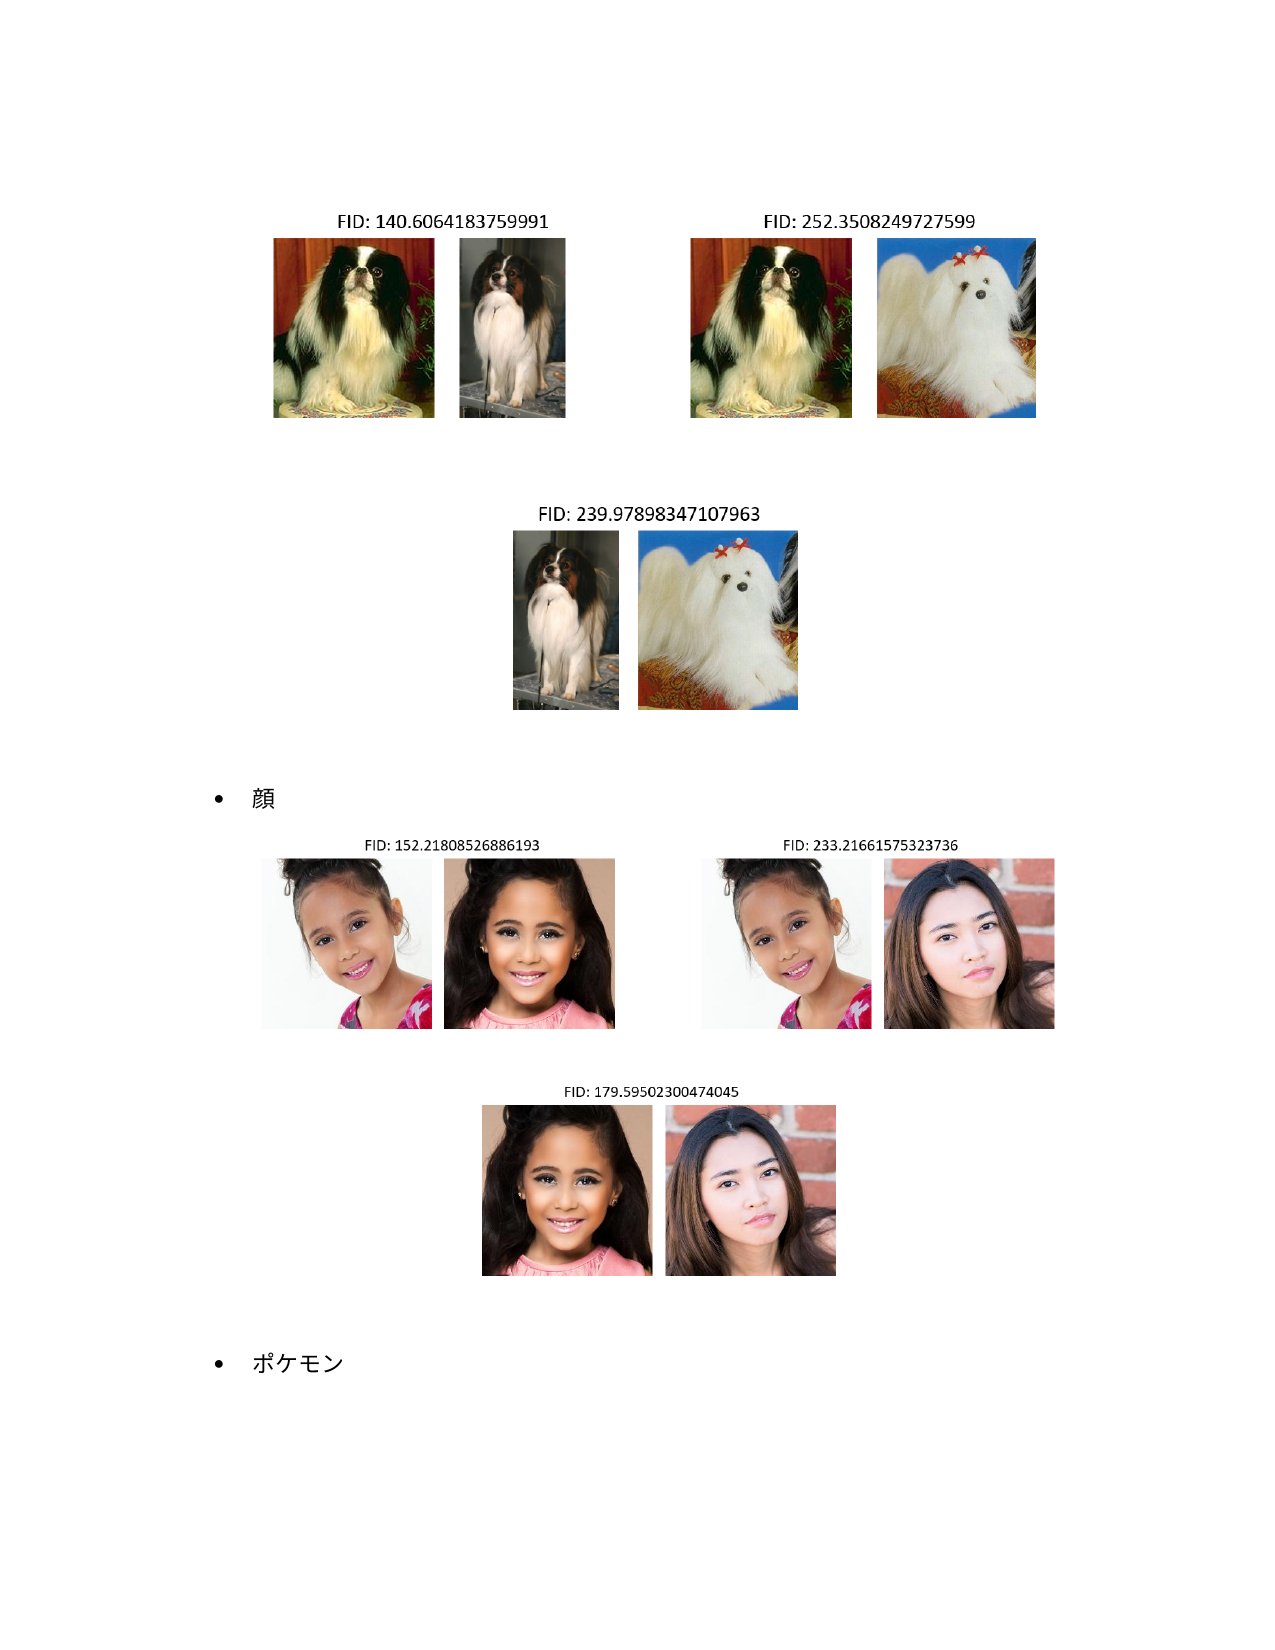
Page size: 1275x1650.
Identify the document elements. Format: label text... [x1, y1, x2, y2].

picture [256, 833, 1057, 1281]
picture [270, 206, 1042, 715]
list ポケモン [215, 1346, 1098, 1379]
list 顔 [215, 781, 1098, 814]
